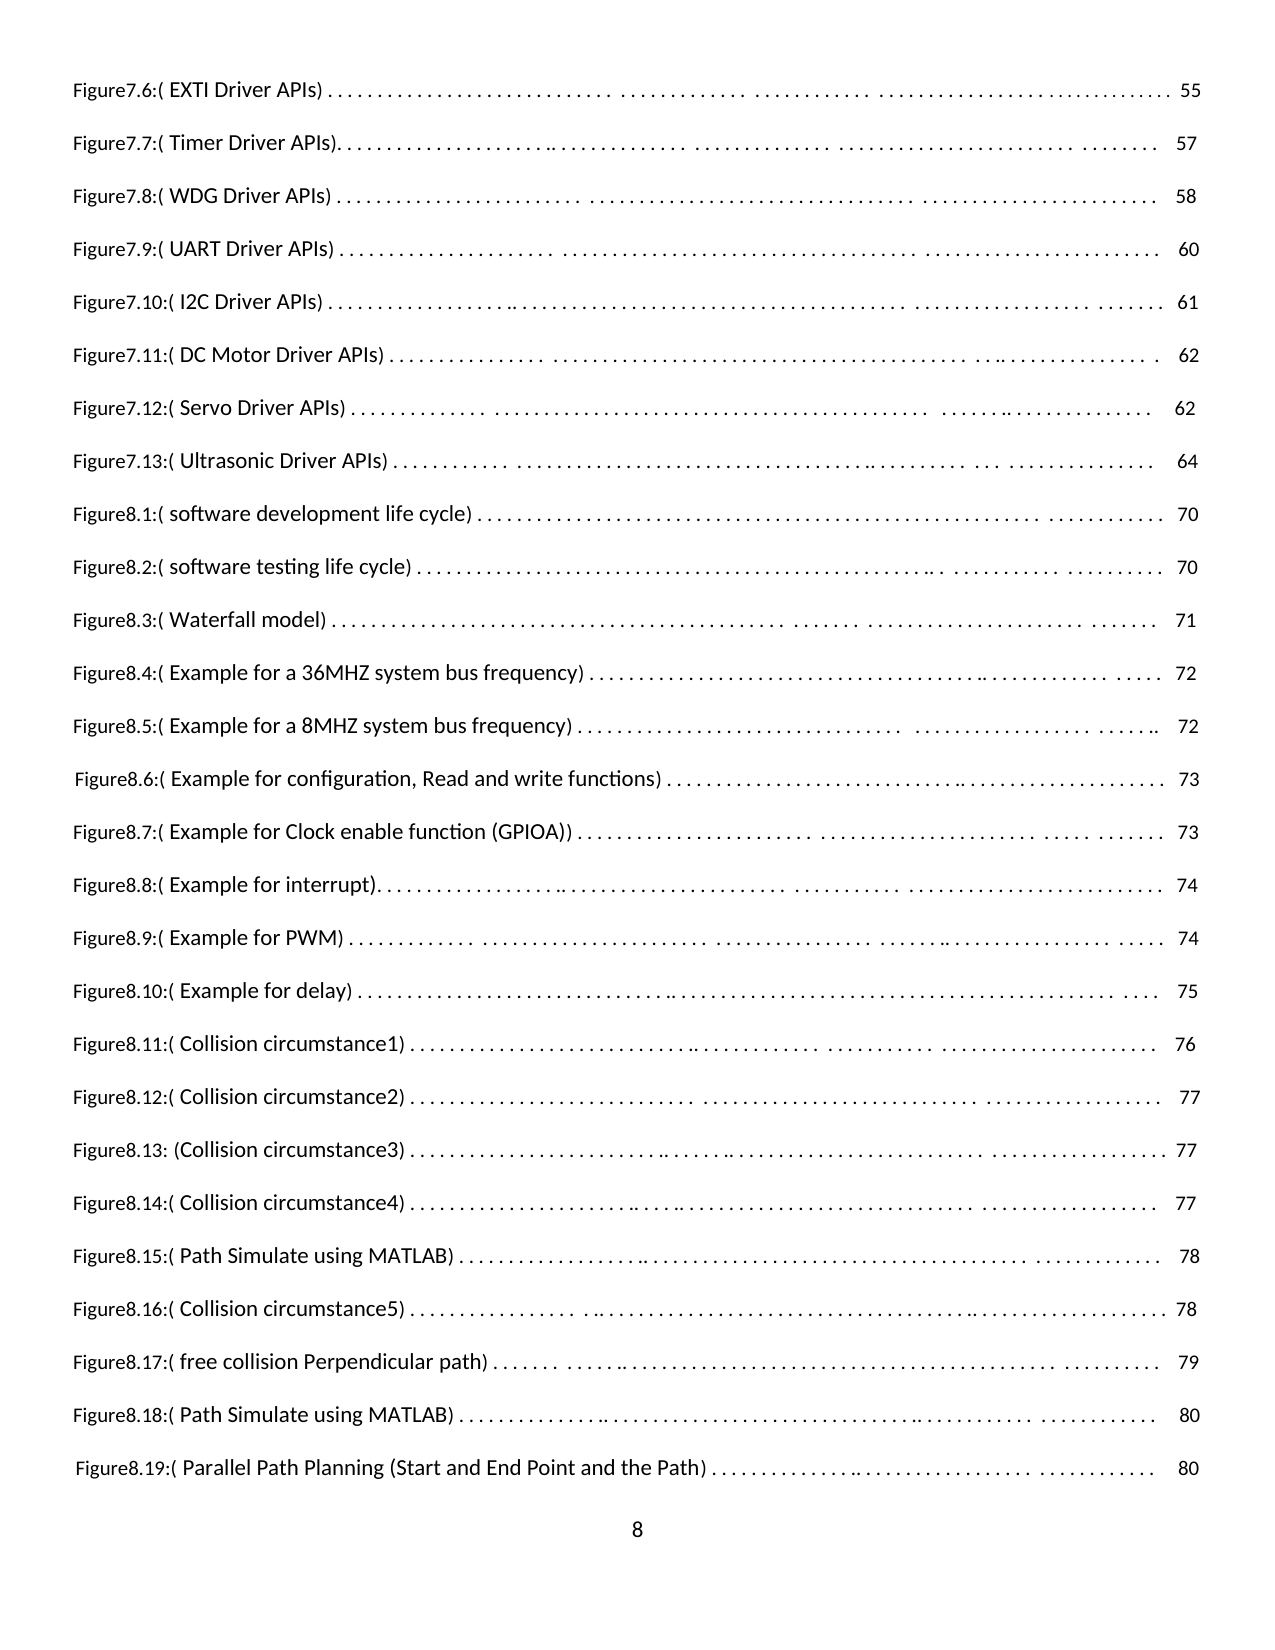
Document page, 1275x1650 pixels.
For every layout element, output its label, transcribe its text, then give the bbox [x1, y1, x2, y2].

text Figure8.18:( Path Simulate using MATLAB) . . . . . . . . . . . . . . .. . . . . . . . . . . . . . . . . . . . . . . . . . . . . . . .. . . . . . . . . . . . . . . . . . . . . . . . 80 [73, 1401, 1202, 1428]
text Figure8.17:( free collision Perpendicular path) . . . . . . . . . . . . .. . . . . . . . . . . . . . . . . . . . . . . . . . . . . . . . . . . . . . . . . . . . . . . . . . . . . . 79 [73, 1347, 1202, 1376]
text Figure8.19:( Parallel Path Planning (Start and End Point and the Path) . . . . . . . . . . . . . . .. . . . . . . . . . . . . . . . . . . . . . . . . . . . . . 80 [75, 1453, 1200, 1482]
text Figure8.10:( Example for delay) . . . . . . . . . . . . . . . . . . . . . . . . . . . . . . . .. . . . . . . . . . . . . . . . . . . . . . . . . . . . . . . . . . . . . . . . . . . . . . . . . 75 [73, 976, 1202, 1004]
text Figure7.11:( DC Motor Driver APIs) . . . . . . . . . . . . . . . . . . . . . . . . . . . . . . . . . . . . . . . . . . . . . . . . . . . . . . . . . . . . .. . . . . . . . . . . . . . . . 62 [73, 340, 1202, 368]
text Figure7.10:( I2C Driver APIs) . . . . . . . . . . . . . . . . . . .. . . . . . . . . . . . . . . . . . . . . . . . . . . . . . . . . . . . . . . . . . . . . . . . . . . . . . . . . . . . . . . . . 61 [73, 287, 1202, 315]
text Figure8.2:( software testing life cycle) . . . . . . . . . . . . . . . . . . . . . . . . . . . . . . . . . . . . . . . . . . . . . . . . . . . .. . . . . . . . . . . . . . . . . . . . . . . 70 [73, 552, 1202, 580]
text Figure8.6:( Example for configuration, Read and write functions) . . . . . . . . . . . . . . . . . . . . . . . . . . . . . .. . . . . . . . . . . . . . . . . . . . . 73 [73, 764, 1202, 792]
text Figure8.16:( Collision circumstance5) . . . . . . . . . . . . . . . . . . .. . . . . . . . . . . . . . . . . . . . . . . . . . . . . . . . . . . . . .. . . . . . . . . . . . . . . . . . . . 78 [73, 1294, 1202, 1322]
text Figure8.3:( Waterfall model) . . . . . . . . . . . . . . . . . . . . . . . . . . . . . . . . . . . . . . . . . . . . . . . . . . . . . . . . . . . . . . . . . . . . . . . . . . . . . . . . . . 71 [73, 605, 1202, 633]
text Figure8.7:( Example for Clock enable function (GPIOA)) . . . . . . . . . . . . . . . . . . . . . . . . . . . . . . . . . . . . . . . . . . . . . . . . . . . . . . . . . . 73 [73, 817, 1202, 845]
text Figure7.7:( Timer Driver APIs). . . . . . . . . . . . . . . . . . . . . .. . . . . . . . . . . . . . . . . . . . . . . . . . . . . . . . . . . . . . . . . . . . . . . . . . . . . . . . . . . . 57 [73, 128, 1202, 156]
text Figure8.12:( Collision circumstance2) . . . . . . . . . . . . . . . . . . . . . . . . . . . . . . . . . . . . . . . . . . . . . . . . . . . . . . . . . . . . . . . . . . . . . . . . . . . 77 [73, 1082, 1202, 1110]
text Figure7.9:( UART Driver APIs) . . . . . . . . . . . . . . . . . . . . . . . . . . . . . . . . . . . . . . . . . . . . . . . . . . . . . . . . . . . . . . . . . . . . . . . . . . . . . . . . . . 60 [73, 234, 1202, 262]
text Figure8.4:( Example for a 36MHZ system bus frequency) . . . . . . . . . . . . . . . . . . . . . . . . . . . . . . . . . . . . . . . .. . . . . . . . . . . . . . . . . . 72 [73, 658, 1202, 686]
text Figure8.5:( Example for a 8MHZ system bus frequency) . . . . . . . . . . . . . . . . . . . . . . . . . . . . . . . . . . . . . . . . . . . . . . . . . . . . . . . . .. 72 [73, 711, 1202, 739]
text Figure8.9:( Example for PWM) . . . . . . . . . . . . . . . . . . . . . . . . . . . . . . . . . . . . . . . . . . . . . . . . . . . . . . . . . . .. . . . . . . . . . . . . . . . . . . . . . 74 [73, 923, 1202, 951]
text Figure8.11:( Collision circumstance1) . . . . . . . . . . . . . . . . . . . . . . . . . . . . .. . . . . . . . . . . . . . . . . . . . . . . . . . . . . . . . . . . . . . . . . . . . . . 76 [73, 1029, 1202, 1057]
text Figure7.12:( Servo Driver APIs) . . . . . . . . . . . . . . . . . . . . . . . . . . . . . . . . . . . . . . . . . . . . . . . . . . . . . . . . . . . . . . . . .. . . . . . . . . . . . . . . 62 [73, 393, 1202, 421]
text Figure7.6:( EXTI Driver APIs) . . . . . . . . . . . . . . . . . . . . . . . . . . . . . . . . . . . . . . . . . . . . . . . . . . . . . . . . . . . . . . . . . . . . . . . . . . . . . . . . . . . . . 55 [73, 75, 1202, 103]
text Figure8.1:( software development life cycle) . . . . . . . . . . . . . . . . . . . . . . . . . . . . . . . . . . . . . . . . . . . . . . . . . . . . . . . . . . . . . . . . . . . . . 70 [73, 499, 1202, 527]
text Figure8.8:( Example for interrupt). . . . . . . . . . . . . . . . . . .. . . . . . . . . . . . . . . . . . . . . . . . . . . . . . . . . . . . . . . . . . . . . . . . . . . . . . . . . . . . 74 [73, 870, 1202, 898]
text Figure8.14:( Collision circumstance4) . . . . . . . . . . . . . . . . . . . . . . .. . . . .. . . . . . . . . . . . . . . . . . . . . . . . . . . . . . . . . . . . . . . . . . . . . . . . 77 [73, 1188, 1202, 1216]
text Figure7.8:( WDG Driver APIs) . . . . . . . . . . . . . . . . . . . . . . . . . . . . . . . . . . . . . . . . . . . . . . . . . . . . . . . . . . . . . . . . . . . . . . . . . . . . . . . . . . 58 [73, 181, 1202, 209]
text Figure8.13: (Collision circumstance3) . . . . . . . . . . . . . . . . . . . . . . . . . .. . . . . . .. . . . . . . . . . . . . . . . . . . . . . . . . . . . . . . . . . . . . . . . . . . . 77 [73, 1135, 1202, 1163]
text Figure8.15:( Path Simulate using MATLAB) . . . . . . . . . . . . . . . . . . .. . . . . . . . . . . . . . . . . . . . . . . . . . . . . . . . . . . . . . . . . . . . . . . . . . . . 78 [73, 1241, 1202, 1269]
text Figure7.13:( Ultrasonic Driver APIs) . . . . . . . . . . . . . . . . . . . . . . . . . . . . . . . . . . . . . . . . . . . . . . . .. . . . . . . . . . . . . . . . . . . . . . . . . . . . 64 [73, 446, 1202, 474]
